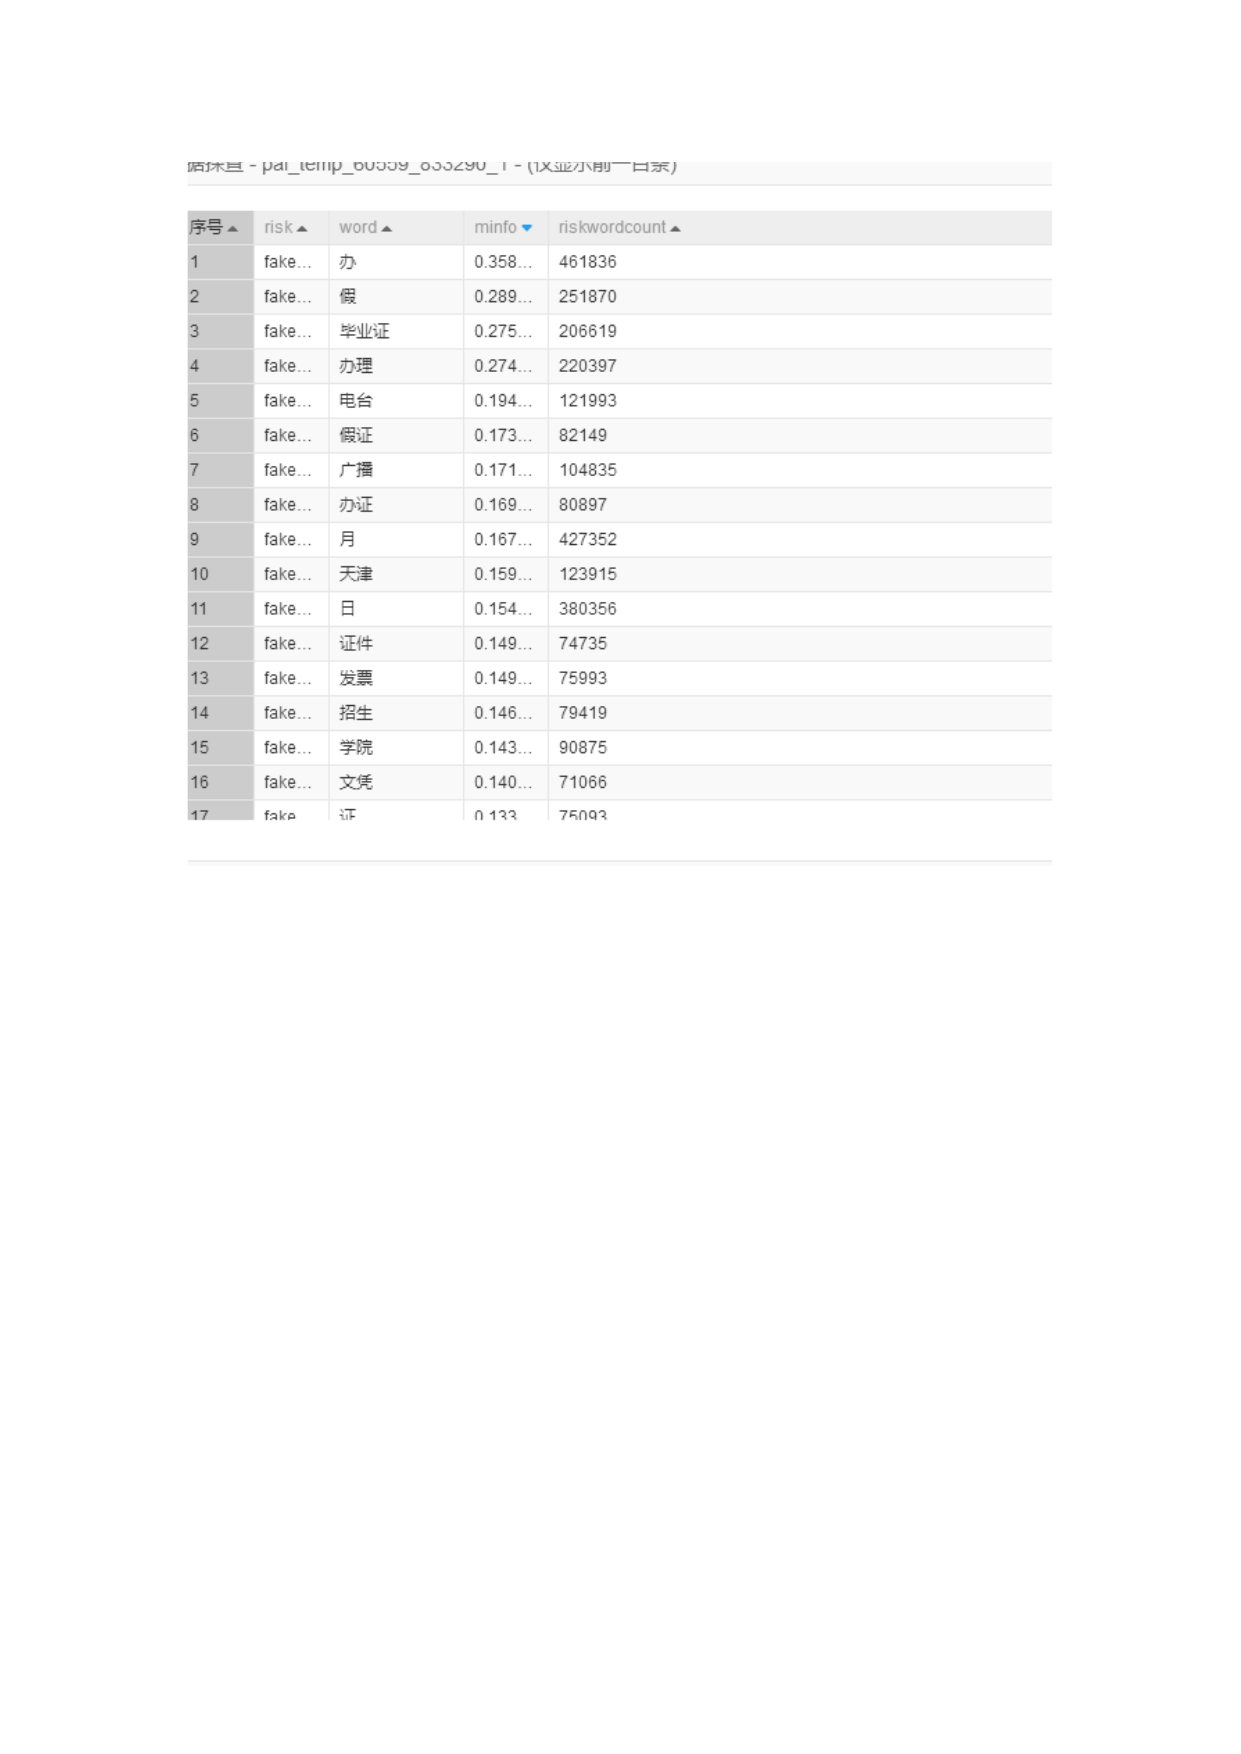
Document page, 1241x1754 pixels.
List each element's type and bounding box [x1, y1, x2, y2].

picture [187, 162, 1053, 866]
